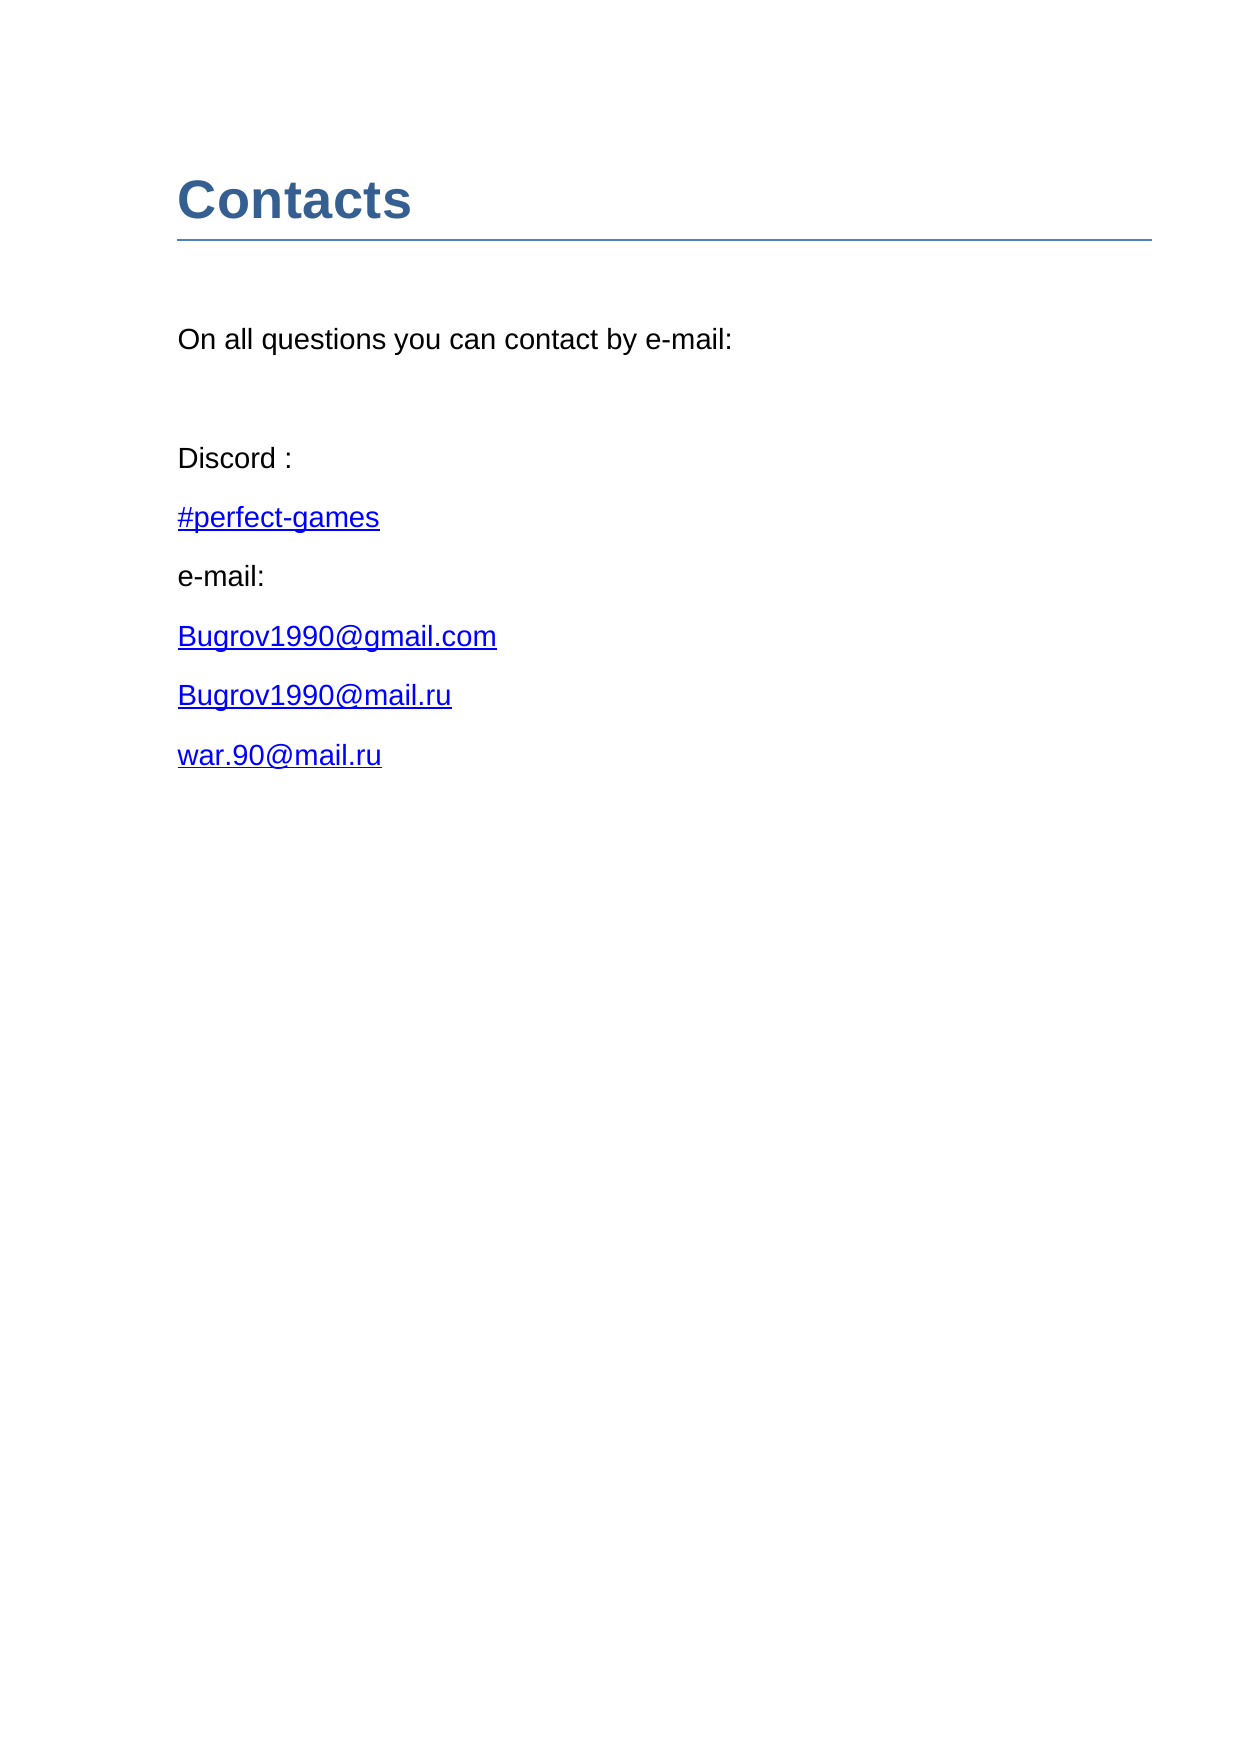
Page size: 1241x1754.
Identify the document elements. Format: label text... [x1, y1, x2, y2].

subtitle Contacts [177, 168, 1152, 239]
text #perfect-games [177, 500, 1152, 534]
text On all questions you can contact by e-mail: [177, 322, 1152, 356]
text Discord : [177, 441, 1152, 474]
text Bugrov1990@mail.ru [177, 678, 1152, 712]
text war.90@mail.ru [177, 738, 1152, 771]
text e-mail: [177, 559, 1152, 593]
text Bugrov1990@gmail.com [177, 619, 1152, 652]
